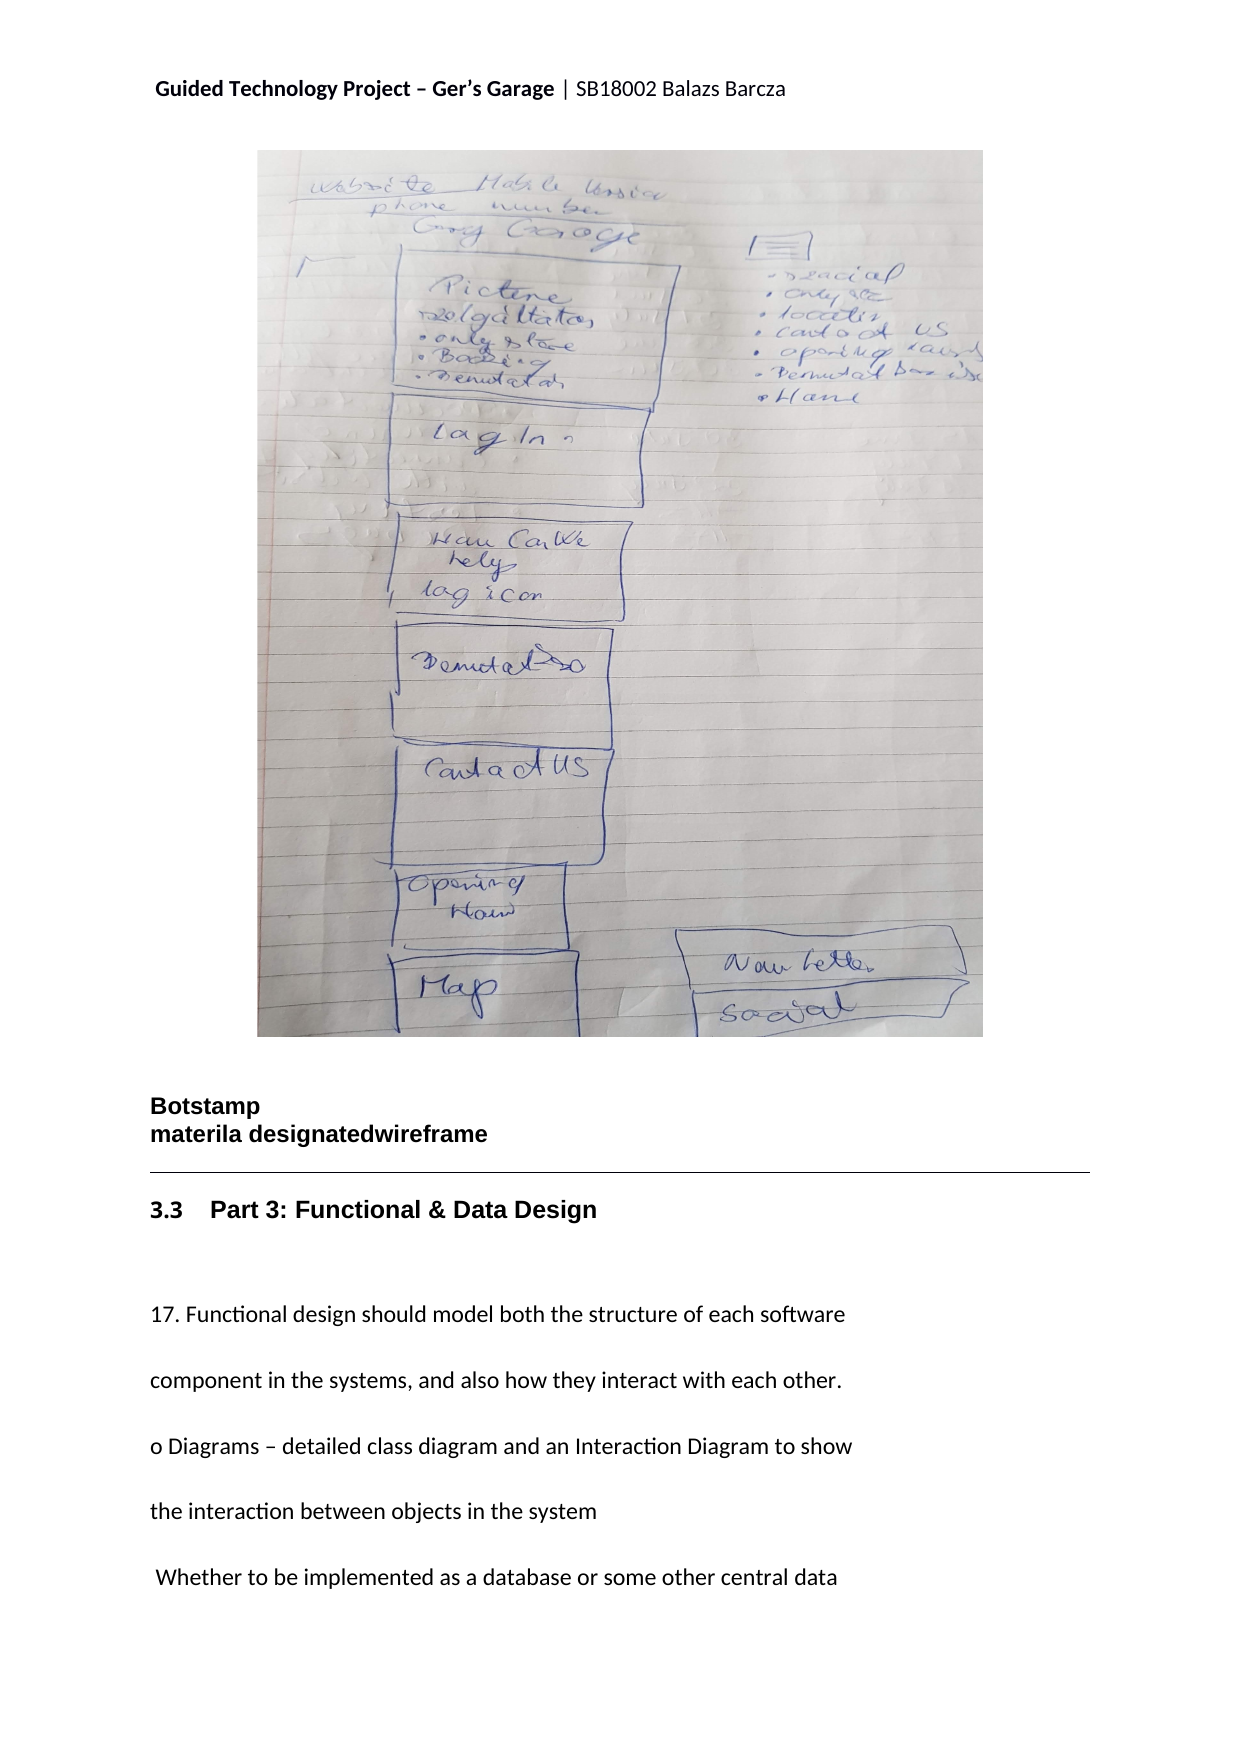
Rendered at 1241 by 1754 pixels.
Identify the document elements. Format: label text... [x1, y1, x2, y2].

text Whether to be implemented as a database or some other central data [150, 1562, 1090, 1591]
text 17. Functional design should model both the structure of each software [150, 1299, 1090, 1329]
text o Diagrams – detailed class diagram and an Interaction Diagram to show [150, 1431, 1090, 1460]
subtitle Part 3: Functional & Data Design [150, 1173, 1090, 1225]
text Botstamp [150, 1092, 1090, 1119]
text the interaction between objects in the system [150, 1496, 1090, 1526]
text component in the systems, and also how they interact with each other. [150, 1365, 1090, 1394]
text materila designatedwireframe [150, 1119, 1090, 1147]
picture [257, 150, 983, 1037]
